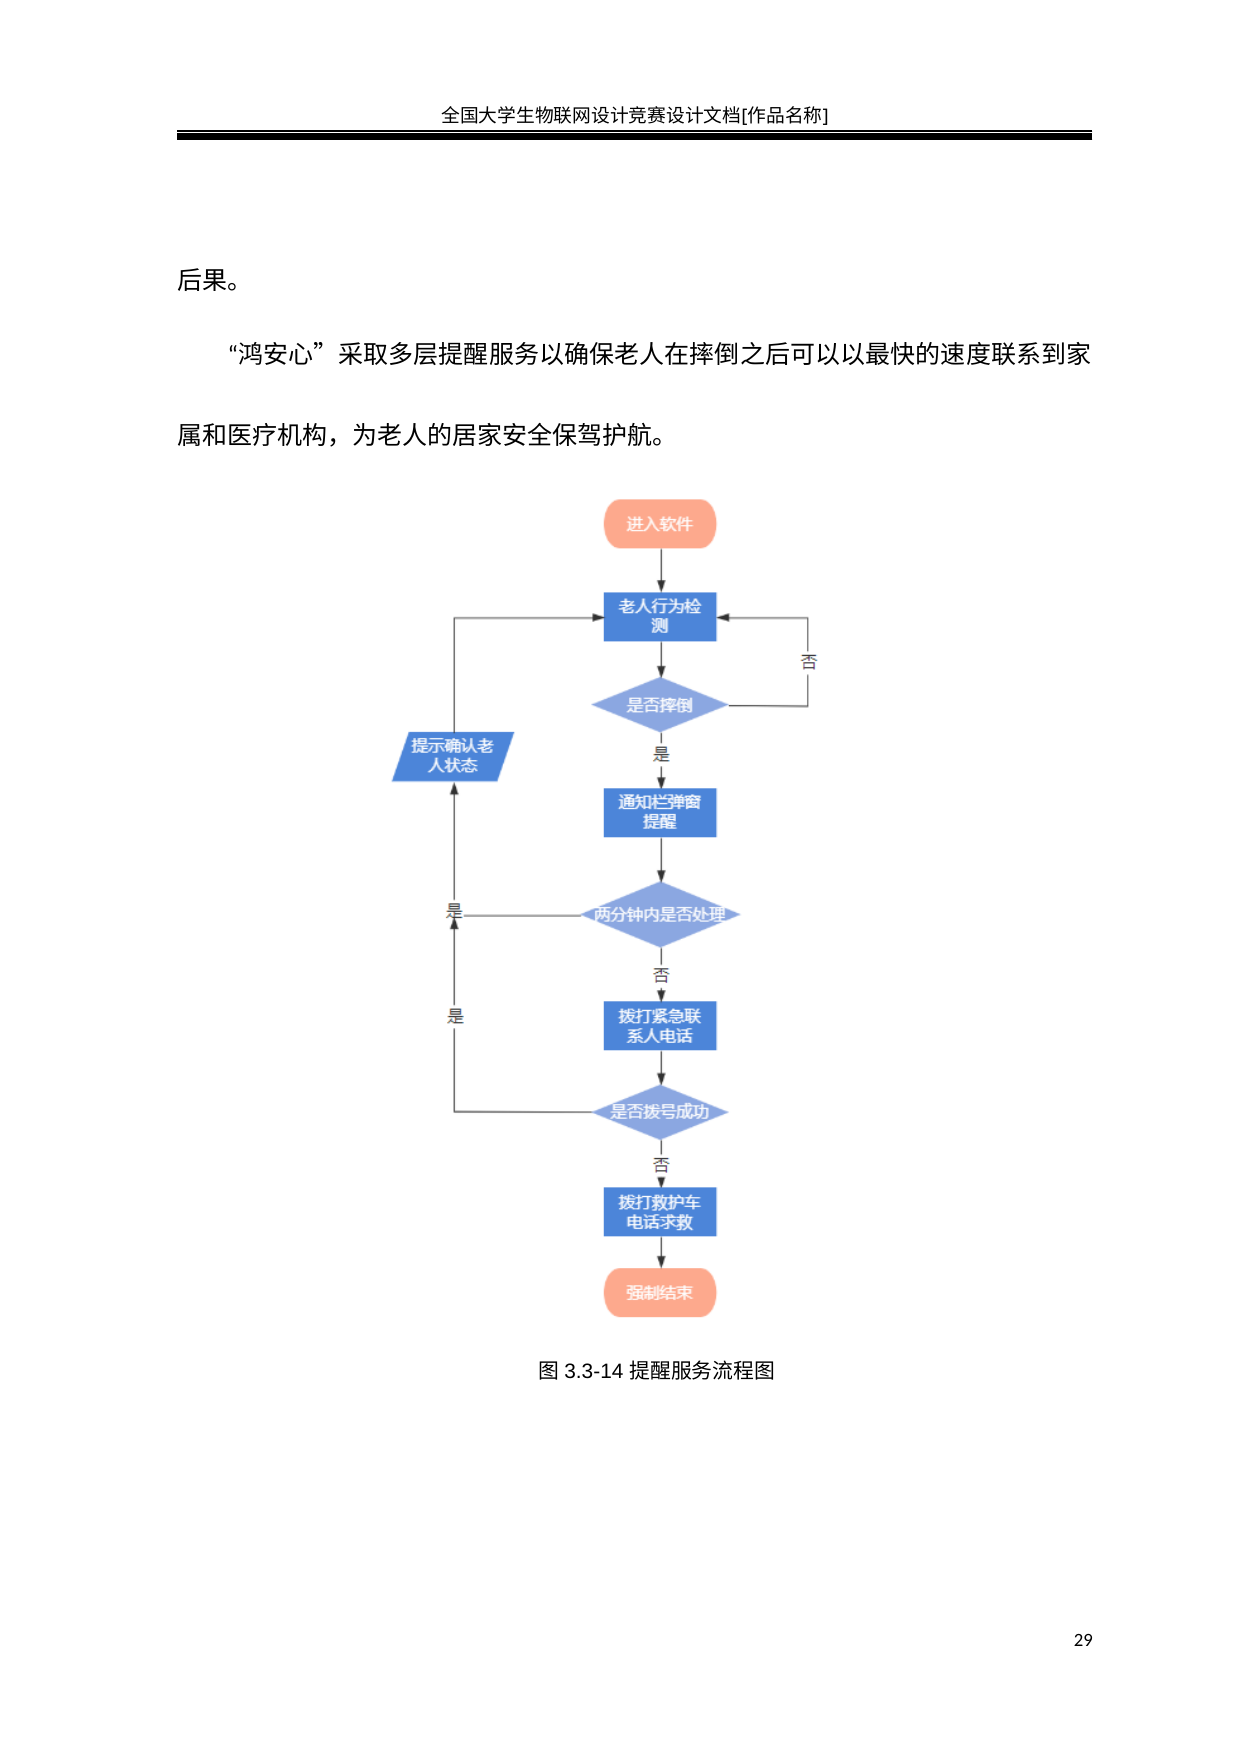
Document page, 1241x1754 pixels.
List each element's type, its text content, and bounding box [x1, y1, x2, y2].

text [177, 246, 1092, 311]
picture [354, 475, 960, 1327]
text “鸿安心”采取多层提醒服务以确保老人在摔倒之后可以以最快的速度联系到家属和医疗机构，为老人的居家安全保驾护航。 [177, 320, 1092, 466]
